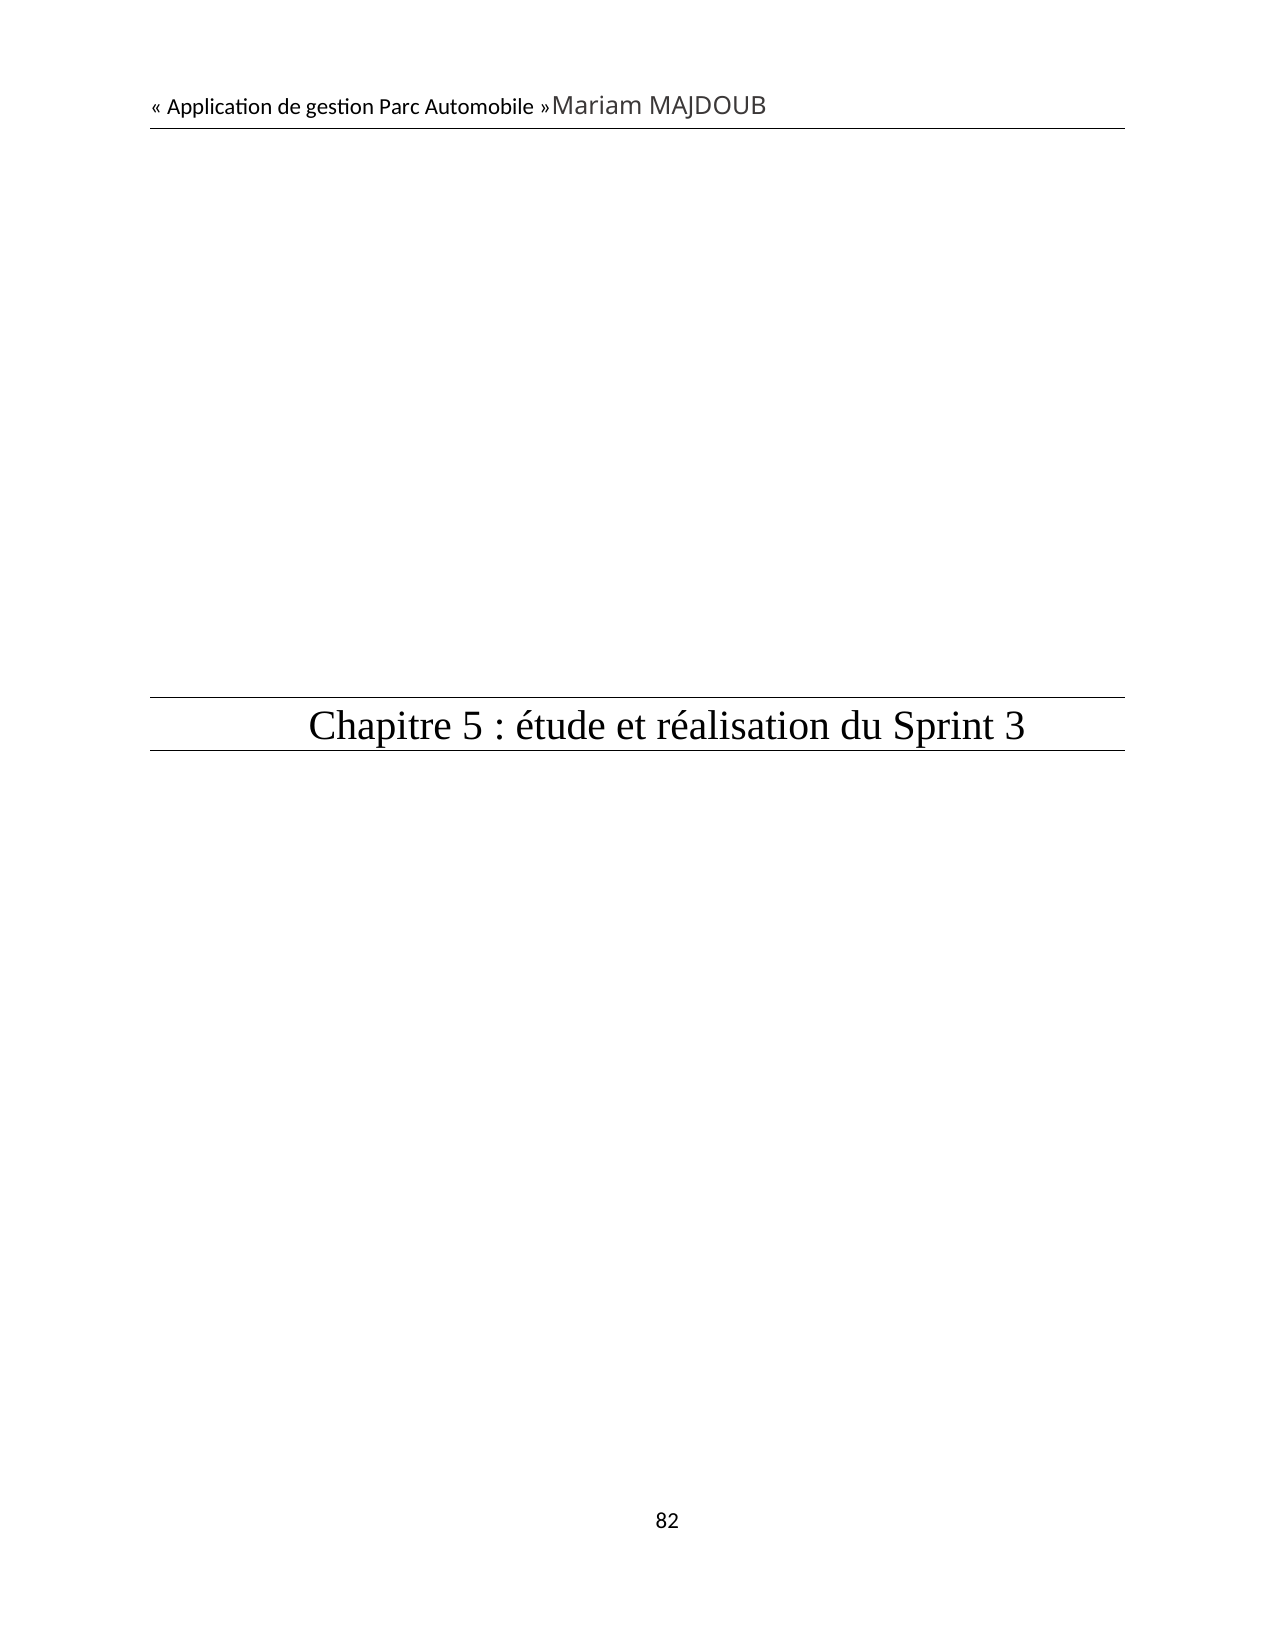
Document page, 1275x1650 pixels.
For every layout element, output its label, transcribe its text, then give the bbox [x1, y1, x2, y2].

text Chapitre 5 : étude et réalisation du Sprint 3 [150, 698, 1125, 750]
